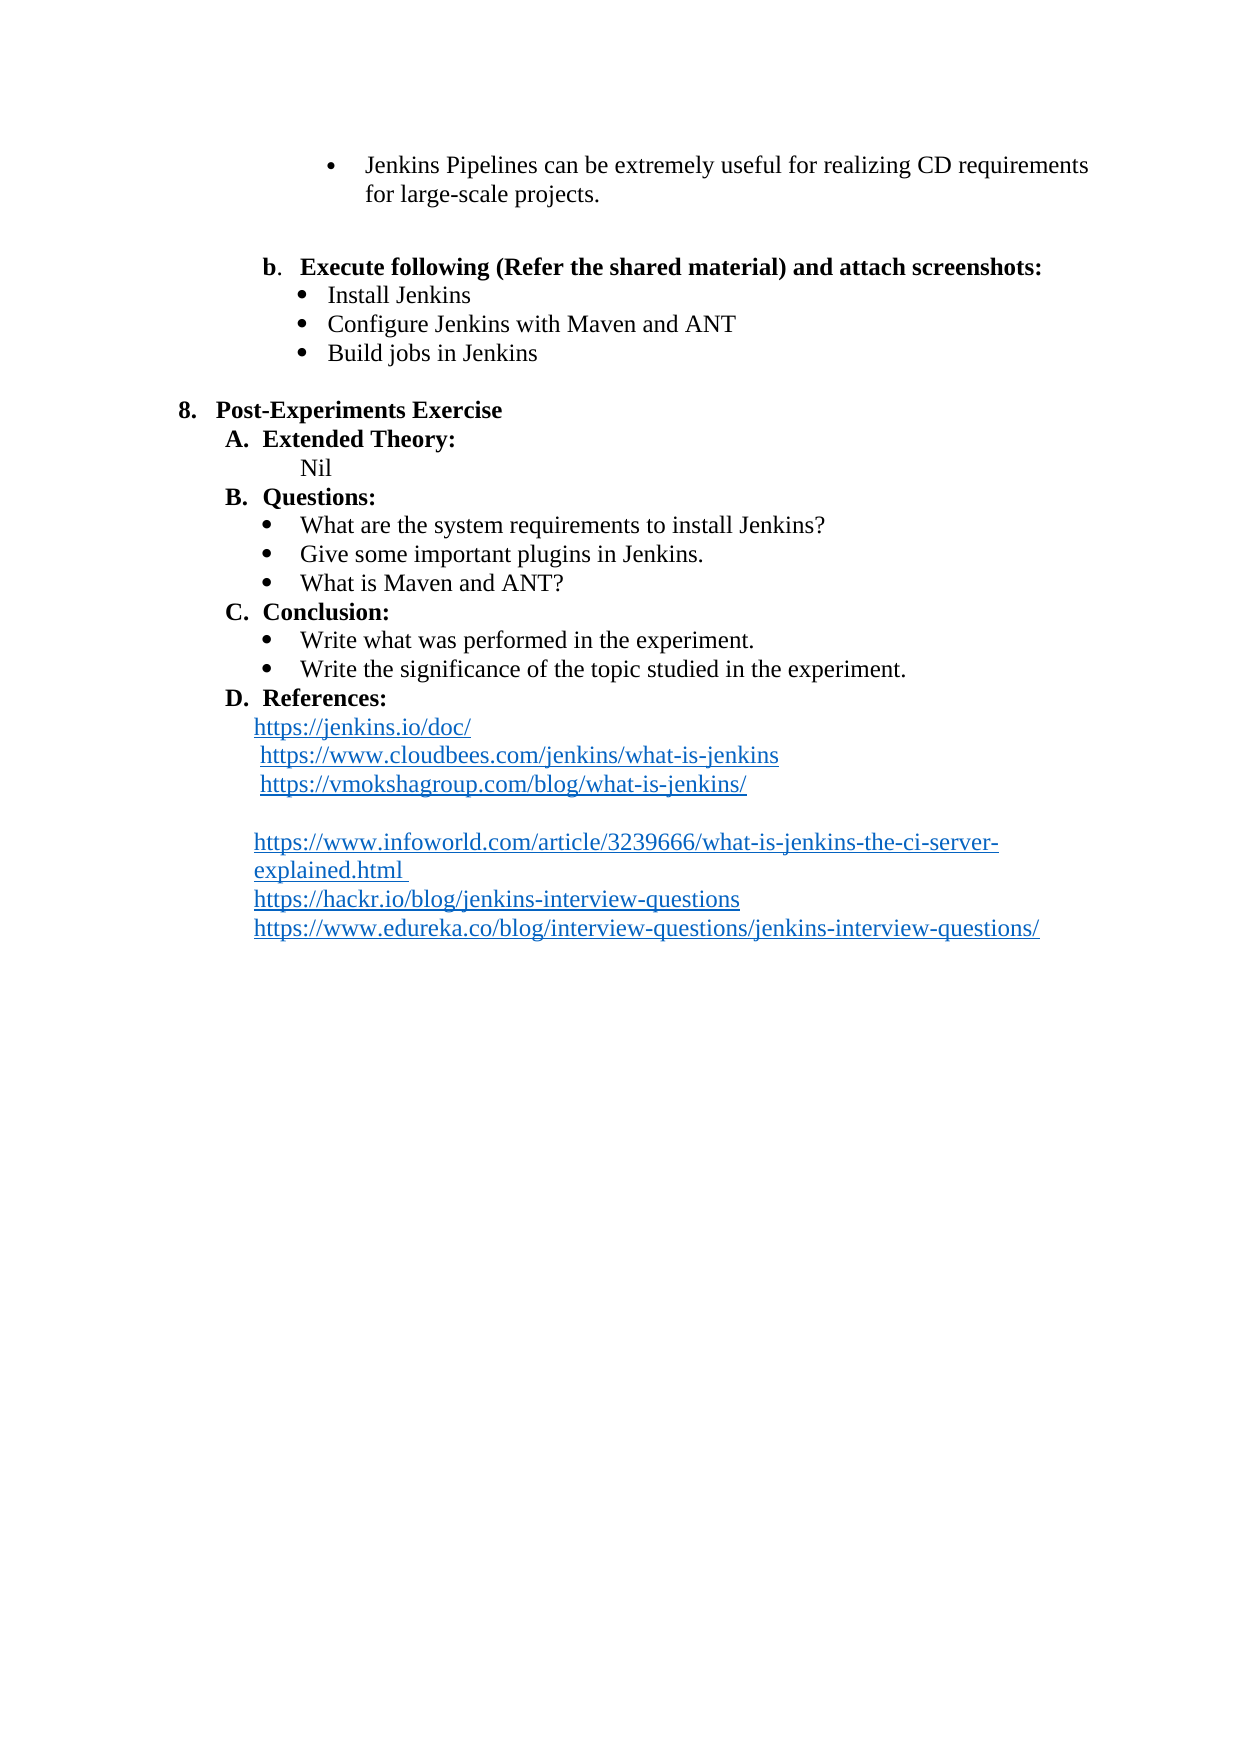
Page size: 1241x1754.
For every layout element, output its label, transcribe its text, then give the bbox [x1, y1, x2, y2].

text Nil [225, 453, 1128, 482]
text https://www.cloudbees.com/jenkins/what-is-jenkins [253, 741, 1080, 769]
text b. Execute following (Refer the shared material) and attach screenshots: [262, 252, 1090, 281]
text https://hackr.io/blog/jenkins-interview-questions [253, 884, 1090, 913]
list Conclusion: [225, 597, 1128, 626]
list What is Maven and ANT? [262, 568, 1090, 597]
list Write what was performed in the experiment. [262, 626, 1090, 654]
list References: [225, 683, 1128, 712]
list Write the significance of the topic studied in the experiment. [262, 654, 1090, 683]
list Extended Theory: [225, 424, 1128, 453]
list Install Jenkins [298, 281, 1090, 309]
list Give some important plugins in Jenkins. [262, 539, 1090, 568]
list Jenkins Pipelines can be extremely useful for realizing CD requirements for large-scale projects. [327, 150, 1090, 207]
text https://vmokshagroup.com/blog/what-is-jenkins/ [253, 769, 1080, 798]
text https://www.infoworld.com/article/3239666/what-is-jenkins-the-ci-server-explained.html [253, 827, 1090, 884]
list Build jobs in Jenkins [298, 338, 1090, 367]
list Post-Experiments Exercise [178, 396, 1128, 424]
list Questions: [225, 482, 1128, 511]
text https://www.edureka.co/blog/interview-questions/jenkins-interview-questions/ [253, 913, 1090, 942]
text https://jenkins.io/doc/ [253, 712, 1080, 741]
list What are the system requirements to install Jenkins? [262, 511, 1090, 539]
list Configure Jenkins with Maven and ANT [298, 309, 1090, 338]
